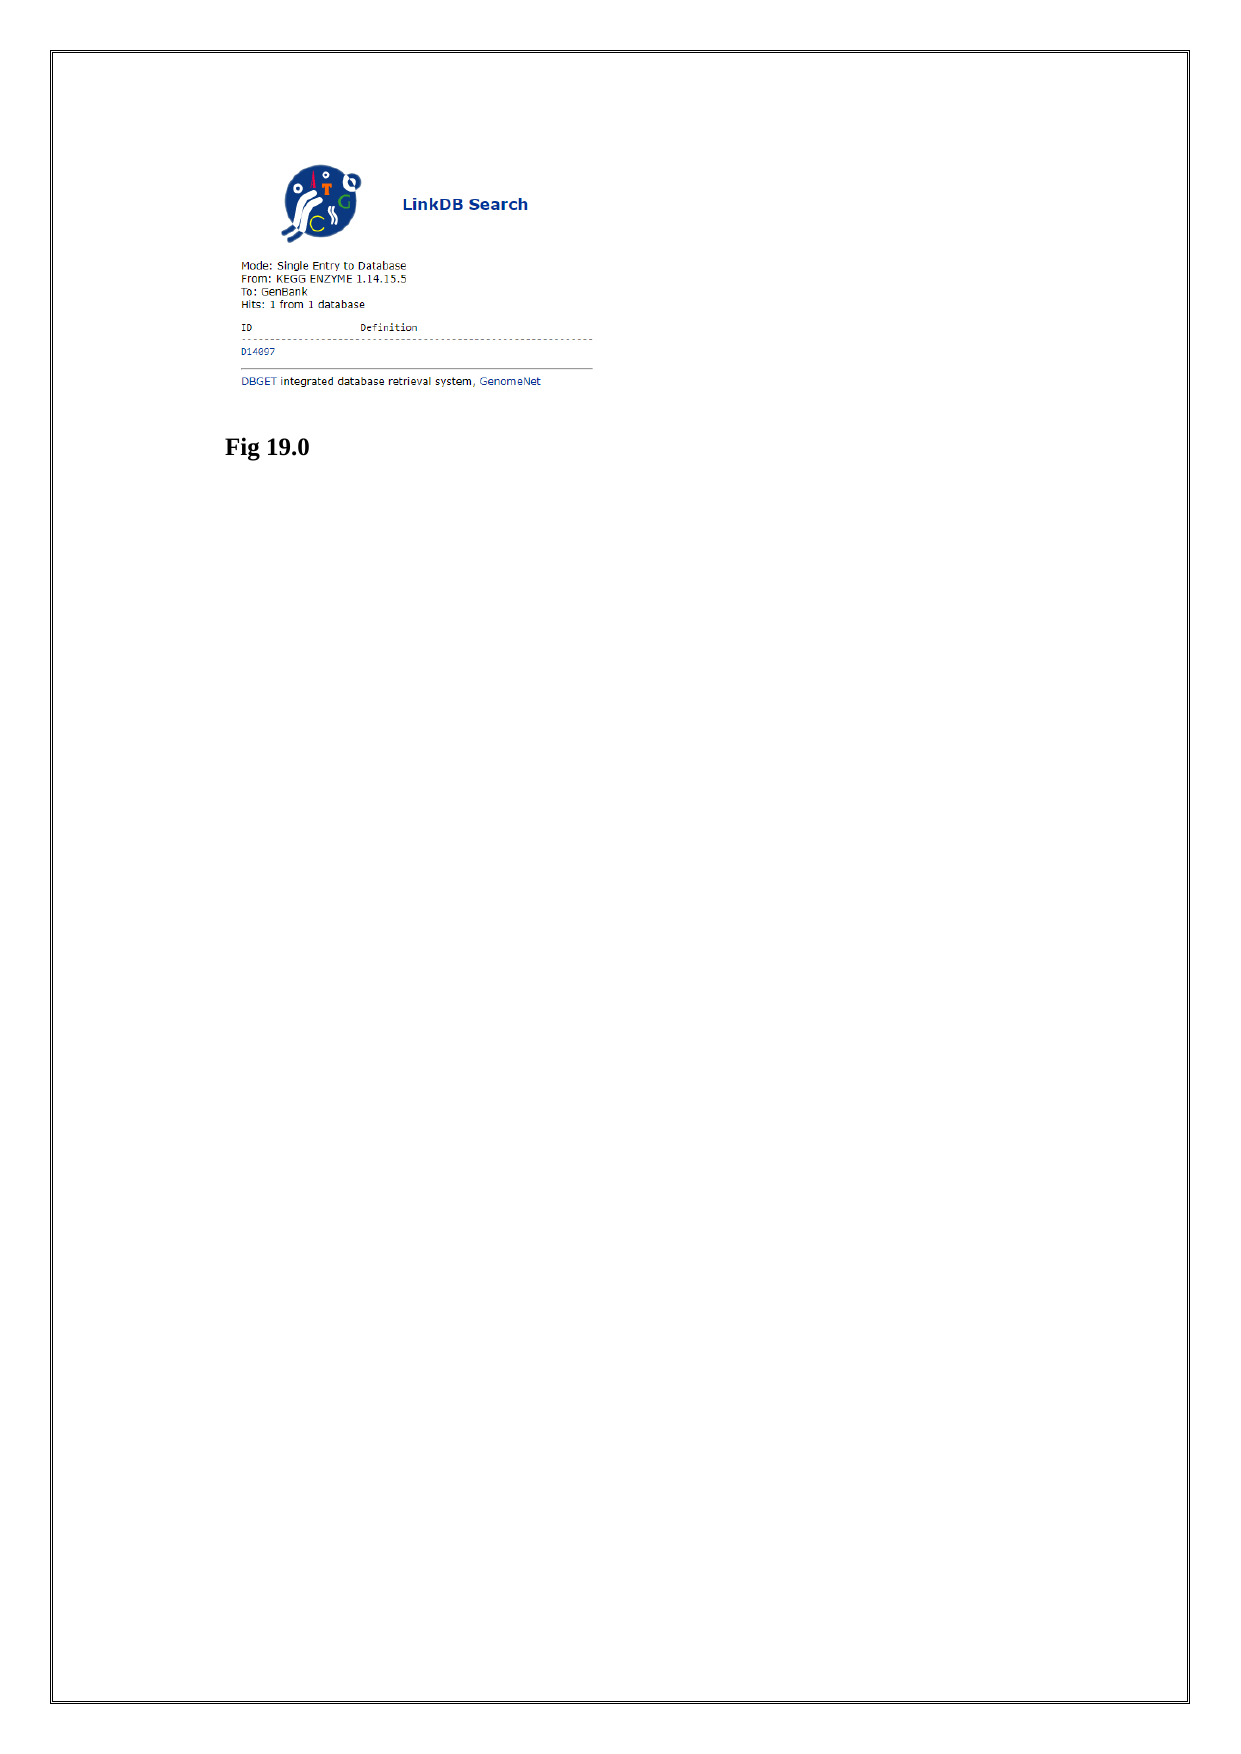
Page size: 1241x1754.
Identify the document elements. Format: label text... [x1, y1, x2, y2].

picture [225, 150, 593, 403]
text Fig 19.0 [225, 432, 1090, 461]
